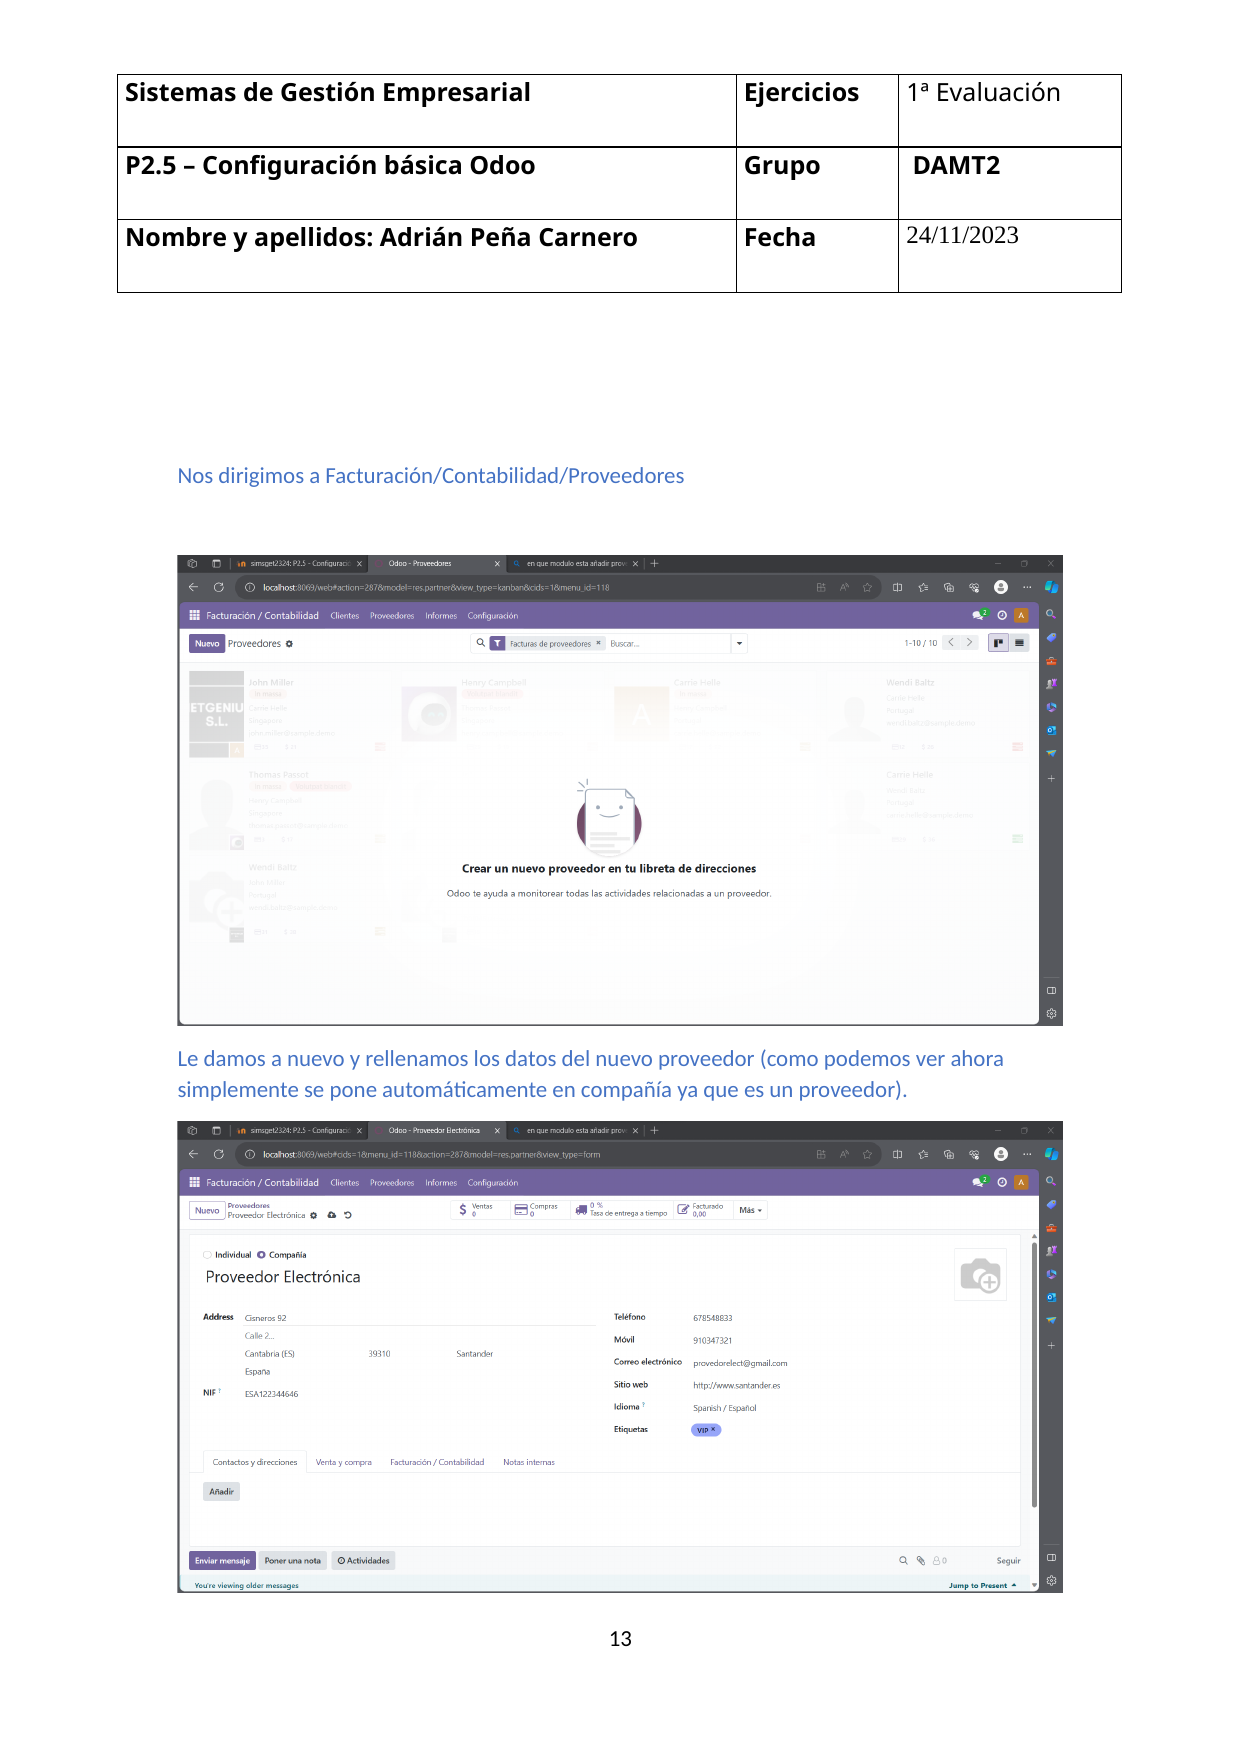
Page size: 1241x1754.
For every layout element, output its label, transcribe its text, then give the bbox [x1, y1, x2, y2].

text Le damos a nuevo y rellenamos los datos del nuevo proveedor (como podemos ver ahora simplemente se pone automáticamente en compañía ya que es un proveedor). [177, 1044, 1063, 1103]
picture [177, 555, 1063, 1026]
text Nos dirigimos a Facturación/Contabilidad/Proveedores [177, 461, 1063, 489]
picture [177, 1121, 1063, 1593]
